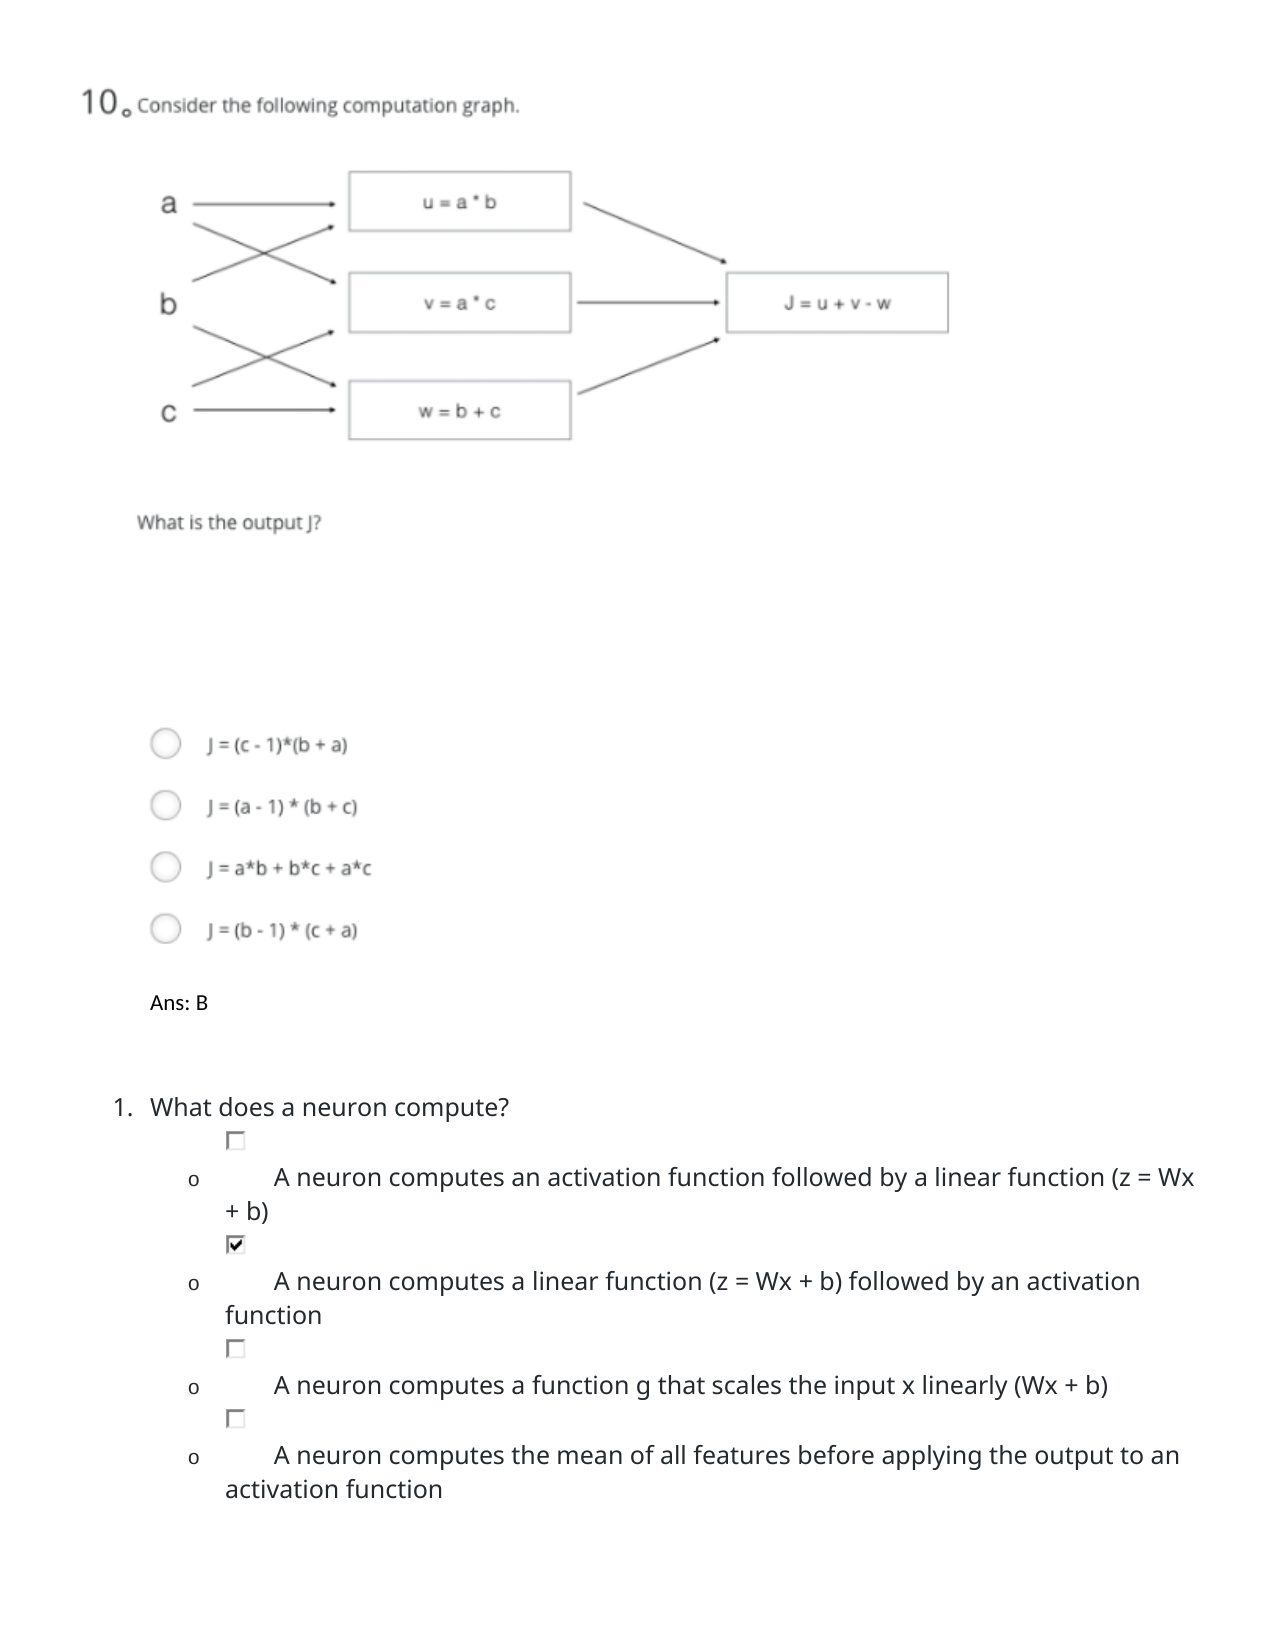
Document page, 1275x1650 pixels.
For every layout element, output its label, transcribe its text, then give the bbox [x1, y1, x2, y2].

list A neuron computes a linear function (z = Wx + b) followed by an activation function [187, 1228, 1200, 1332]
list A neuron computes the mean of all features before applying the output to an activation function [187, 1402, 1200, 1506]
picture [75, 75, 982, 969]
list What does a neuron compute? [112, 1090, 1200, 1124]
list A neuron computes a function g that scales the input x linearly (Wx + b) [187, 1332, 1200, 1402]
list A neuron computes an activation function followed by a linear function (z = Wx + b) [187, 1124, 1200, 1228]
text Ans: B [75, 988, 1200, 1016]
